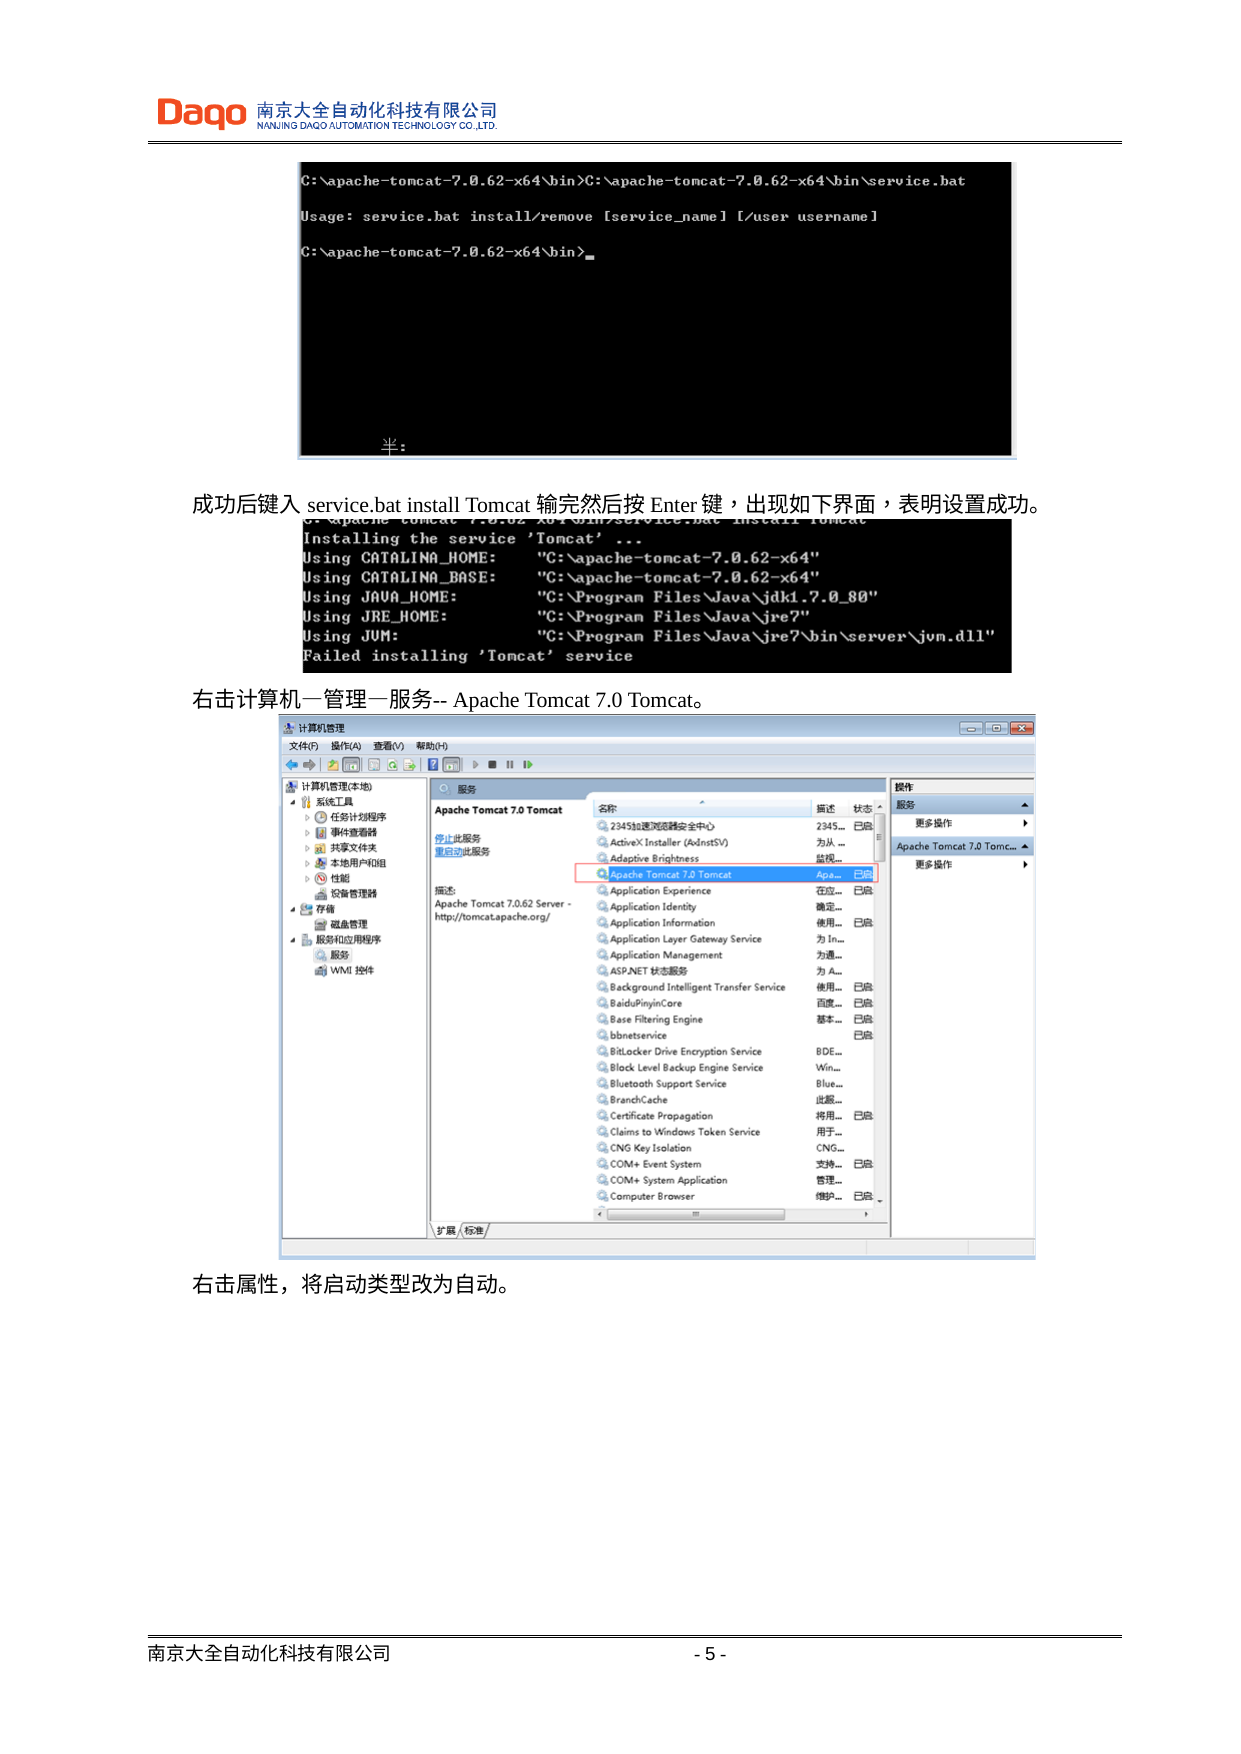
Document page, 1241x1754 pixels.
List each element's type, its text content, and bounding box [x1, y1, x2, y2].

text 右击计算机—管理—服务-- Apache Tomcat 7.0 Tomcat。 [148, 682, 1122, 714]
text 右击属性，将启动类型改为自动。 [148, 1267, 1122, 1299]
picture [278, 714, 1036, 1260]
picture [297, 162, 1017, 460]
picture [147, 88, 505, 140]
text 成功后键入 service.bat install Tomcat 输完然后按Enter键，出现如下界面，表明设置成功。 [148, 487, 1122, 519]
picture [302, 519, 1012, 673]
